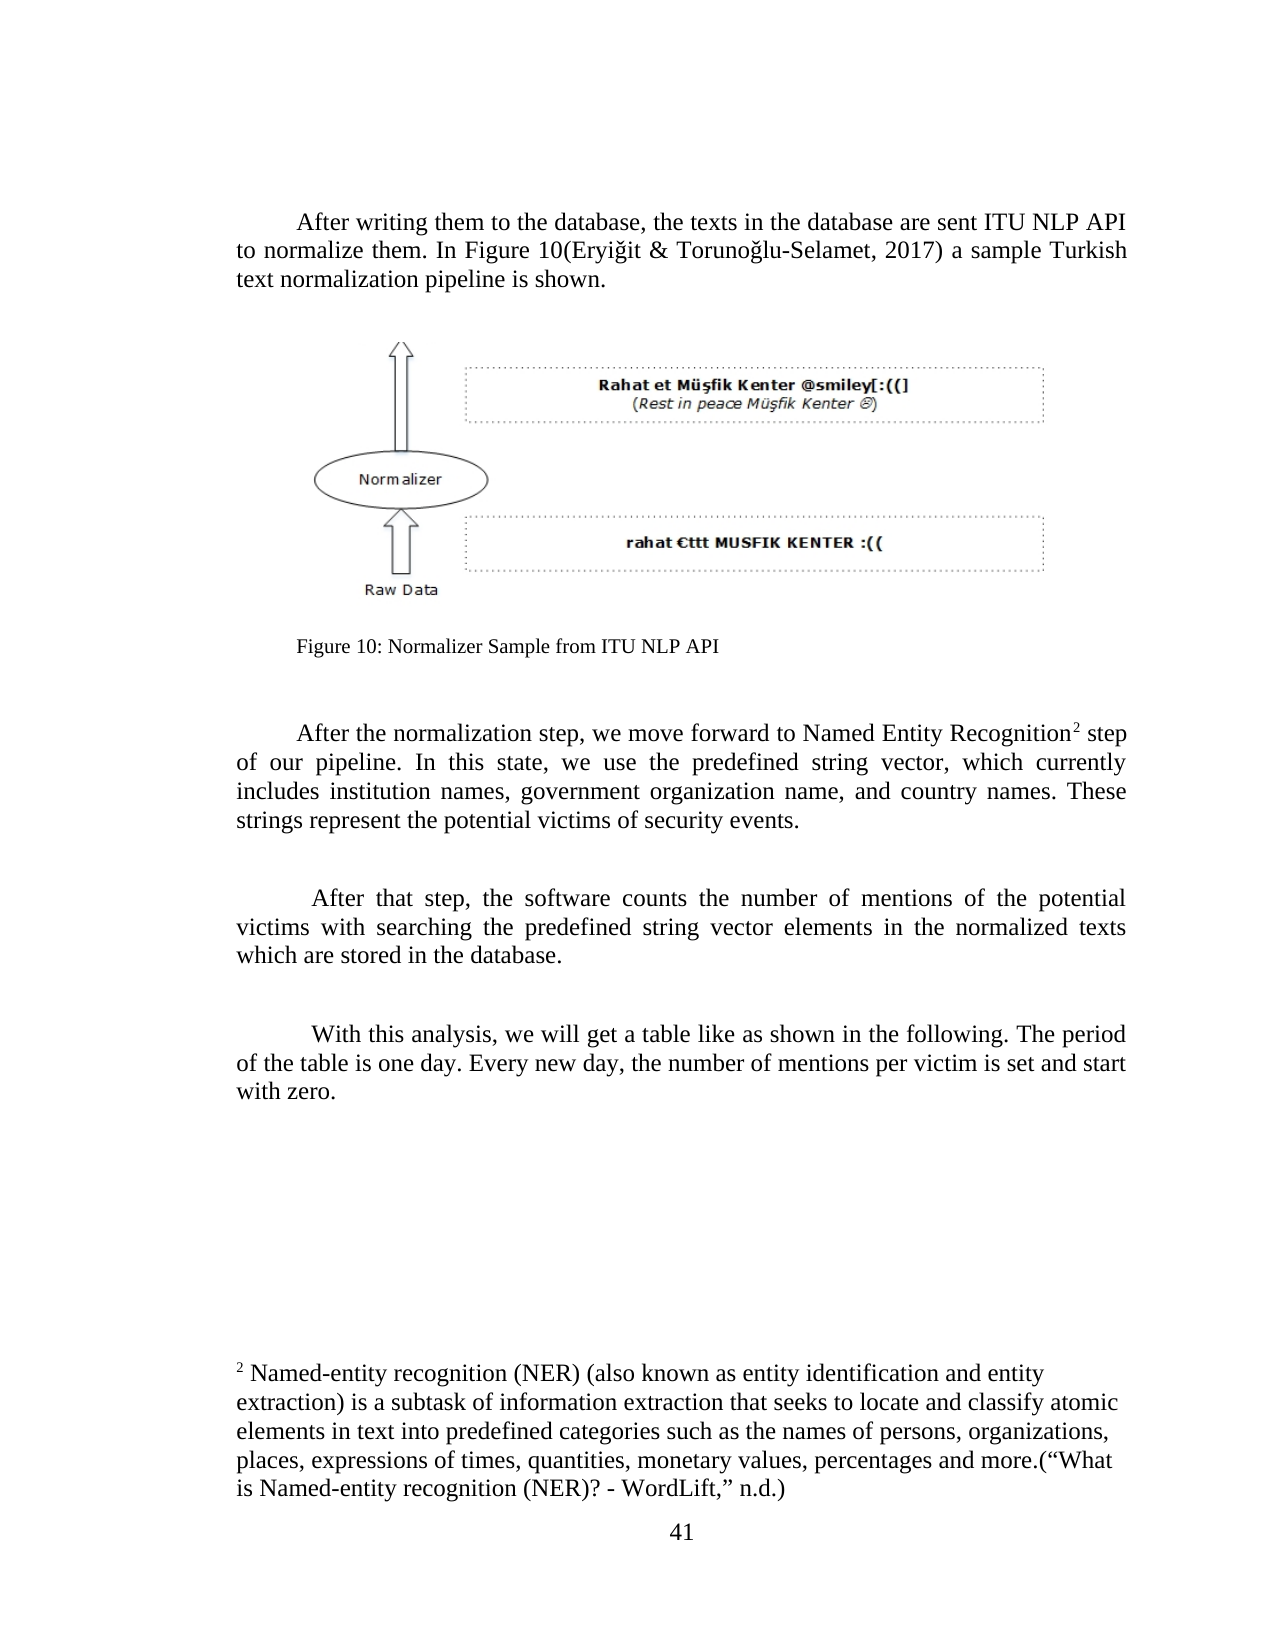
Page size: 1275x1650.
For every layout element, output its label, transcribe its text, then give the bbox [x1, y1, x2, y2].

text After writing them to the database, the texts in the database are sent ITU NLP API to normalize them. In Figure 10(Eryiǧit & Torunoǧlu-Selamet, 2017) a sample Turkish text normalization pipeline is shown. [236, 207, 1127, 293]
text Figure 10: Normalizer Sample from ITU NLP API [236, 634, 1127, 658]
text After that step, the software counts the number of mentions of the potential victims with searching the predefined string vector elements in the normalized texts which are stored in the database. [236, 883, 1127, 969]
text After the normalization step, we move forward to Named Entity Recognition step of our pipeline. In this state, we use the predefined string vector, which currently includes institution names, government organization name, and country names. These strings represent the potential victims of security events. [236, 718, 1127, 833]
text With this analysis, we will get a table like as shown in the following. The period of the table is one day. Every new day, the number of mentions per victim is set and start with zero. [236, 1019, 1127, 1105]
picture [296, 342, 1052, 610]
